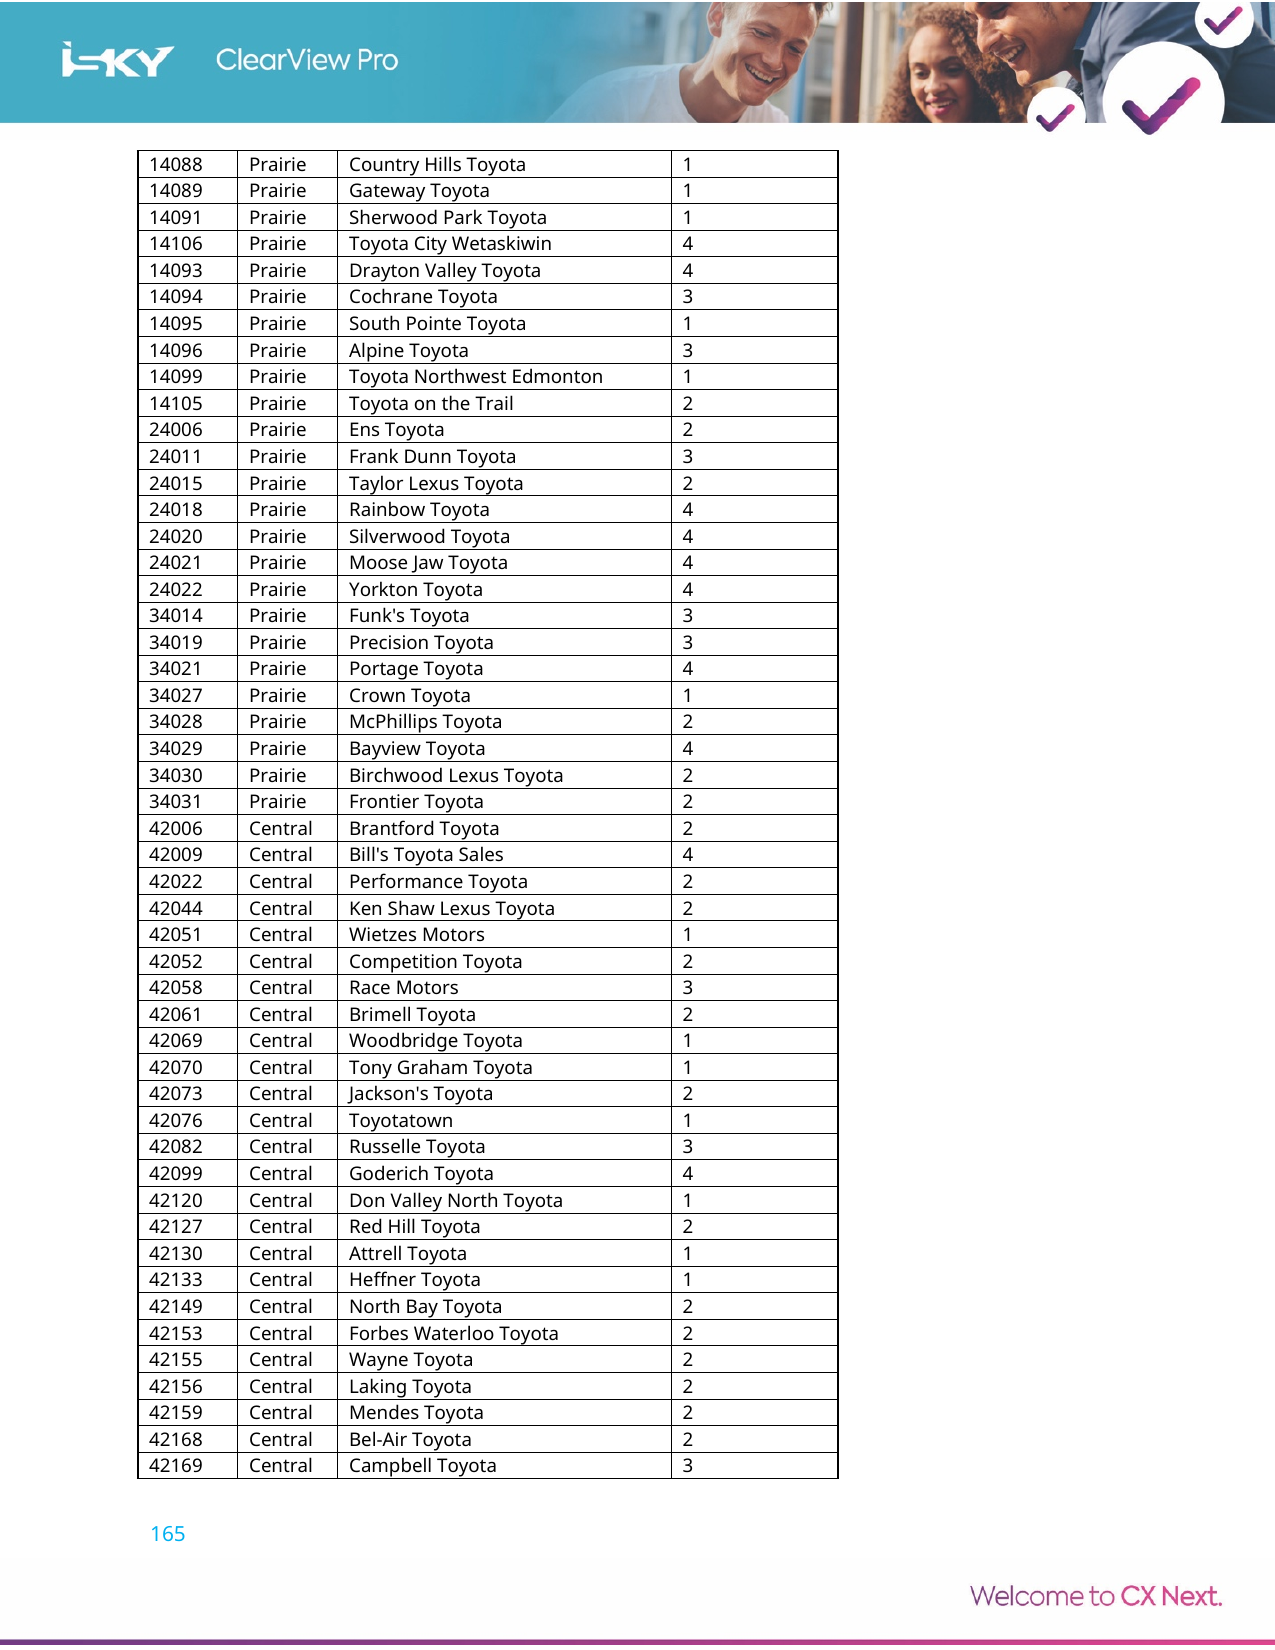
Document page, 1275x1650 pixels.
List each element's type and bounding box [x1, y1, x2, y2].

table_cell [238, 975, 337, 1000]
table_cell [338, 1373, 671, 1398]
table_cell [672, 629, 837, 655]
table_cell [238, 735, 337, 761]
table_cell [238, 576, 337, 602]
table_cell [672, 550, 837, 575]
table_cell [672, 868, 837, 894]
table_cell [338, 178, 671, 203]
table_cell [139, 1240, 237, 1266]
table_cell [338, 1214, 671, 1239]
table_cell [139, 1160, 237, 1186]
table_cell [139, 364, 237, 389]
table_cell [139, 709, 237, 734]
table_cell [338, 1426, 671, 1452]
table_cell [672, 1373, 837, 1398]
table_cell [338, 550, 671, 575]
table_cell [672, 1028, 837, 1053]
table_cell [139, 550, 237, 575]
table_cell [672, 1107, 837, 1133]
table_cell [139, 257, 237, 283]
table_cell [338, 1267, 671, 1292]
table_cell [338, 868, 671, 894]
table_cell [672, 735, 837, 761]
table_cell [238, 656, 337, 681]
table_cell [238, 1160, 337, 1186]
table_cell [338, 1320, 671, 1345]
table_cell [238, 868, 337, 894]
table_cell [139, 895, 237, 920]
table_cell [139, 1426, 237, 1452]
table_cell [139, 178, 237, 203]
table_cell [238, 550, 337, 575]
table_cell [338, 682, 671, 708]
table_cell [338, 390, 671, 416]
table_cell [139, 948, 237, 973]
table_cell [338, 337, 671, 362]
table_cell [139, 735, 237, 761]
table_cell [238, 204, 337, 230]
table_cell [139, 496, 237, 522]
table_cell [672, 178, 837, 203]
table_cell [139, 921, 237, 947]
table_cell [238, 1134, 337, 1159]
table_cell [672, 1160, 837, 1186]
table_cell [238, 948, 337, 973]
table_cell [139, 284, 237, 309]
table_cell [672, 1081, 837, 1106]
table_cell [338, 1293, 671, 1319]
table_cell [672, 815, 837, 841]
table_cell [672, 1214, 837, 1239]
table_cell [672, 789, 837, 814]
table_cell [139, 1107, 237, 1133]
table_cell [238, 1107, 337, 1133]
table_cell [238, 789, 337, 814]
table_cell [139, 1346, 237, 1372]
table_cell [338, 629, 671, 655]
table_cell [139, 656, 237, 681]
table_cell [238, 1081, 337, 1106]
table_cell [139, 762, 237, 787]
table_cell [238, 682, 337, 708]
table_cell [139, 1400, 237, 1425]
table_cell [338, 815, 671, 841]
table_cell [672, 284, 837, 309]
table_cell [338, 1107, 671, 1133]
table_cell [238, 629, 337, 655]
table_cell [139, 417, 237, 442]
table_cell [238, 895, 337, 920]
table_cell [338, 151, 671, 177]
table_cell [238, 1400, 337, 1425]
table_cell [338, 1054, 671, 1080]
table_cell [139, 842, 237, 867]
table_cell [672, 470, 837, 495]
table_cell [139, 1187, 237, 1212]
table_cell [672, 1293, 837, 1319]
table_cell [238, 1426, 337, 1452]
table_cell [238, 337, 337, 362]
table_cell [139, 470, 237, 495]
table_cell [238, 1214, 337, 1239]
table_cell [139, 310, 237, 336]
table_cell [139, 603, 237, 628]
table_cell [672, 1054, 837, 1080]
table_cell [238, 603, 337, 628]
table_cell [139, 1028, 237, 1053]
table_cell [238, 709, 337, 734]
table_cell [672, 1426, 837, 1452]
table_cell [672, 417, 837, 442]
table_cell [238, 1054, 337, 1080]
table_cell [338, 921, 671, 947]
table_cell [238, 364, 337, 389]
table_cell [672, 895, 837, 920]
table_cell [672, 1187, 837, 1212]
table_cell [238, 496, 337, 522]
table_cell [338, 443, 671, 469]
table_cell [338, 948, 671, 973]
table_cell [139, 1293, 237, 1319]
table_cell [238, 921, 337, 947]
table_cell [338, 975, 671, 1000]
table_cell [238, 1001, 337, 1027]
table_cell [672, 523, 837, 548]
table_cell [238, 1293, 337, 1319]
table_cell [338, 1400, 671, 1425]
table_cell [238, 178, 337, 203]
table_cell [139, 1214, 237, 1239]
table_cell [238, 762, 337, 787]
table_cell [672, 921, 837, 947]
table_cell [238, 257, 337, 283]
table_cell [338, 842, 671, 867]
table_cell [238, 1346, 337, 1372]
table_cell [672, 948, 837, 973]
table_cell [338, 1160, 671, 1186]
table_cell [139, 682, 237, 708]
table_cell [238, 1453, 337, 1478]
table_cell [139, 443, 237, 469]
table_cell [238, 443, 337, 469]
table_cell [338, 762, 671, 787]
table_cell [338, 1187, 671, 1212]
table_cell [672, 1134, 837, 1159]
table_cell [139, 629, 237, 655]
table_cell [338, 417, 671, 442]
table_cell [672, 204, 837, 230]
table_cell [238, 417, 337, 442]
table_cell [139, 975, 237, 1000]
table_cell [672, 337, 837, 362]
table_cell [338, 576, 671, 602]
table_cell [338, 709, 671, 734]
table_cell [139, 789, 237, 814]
picture [0, 1558, 1275, 1645]
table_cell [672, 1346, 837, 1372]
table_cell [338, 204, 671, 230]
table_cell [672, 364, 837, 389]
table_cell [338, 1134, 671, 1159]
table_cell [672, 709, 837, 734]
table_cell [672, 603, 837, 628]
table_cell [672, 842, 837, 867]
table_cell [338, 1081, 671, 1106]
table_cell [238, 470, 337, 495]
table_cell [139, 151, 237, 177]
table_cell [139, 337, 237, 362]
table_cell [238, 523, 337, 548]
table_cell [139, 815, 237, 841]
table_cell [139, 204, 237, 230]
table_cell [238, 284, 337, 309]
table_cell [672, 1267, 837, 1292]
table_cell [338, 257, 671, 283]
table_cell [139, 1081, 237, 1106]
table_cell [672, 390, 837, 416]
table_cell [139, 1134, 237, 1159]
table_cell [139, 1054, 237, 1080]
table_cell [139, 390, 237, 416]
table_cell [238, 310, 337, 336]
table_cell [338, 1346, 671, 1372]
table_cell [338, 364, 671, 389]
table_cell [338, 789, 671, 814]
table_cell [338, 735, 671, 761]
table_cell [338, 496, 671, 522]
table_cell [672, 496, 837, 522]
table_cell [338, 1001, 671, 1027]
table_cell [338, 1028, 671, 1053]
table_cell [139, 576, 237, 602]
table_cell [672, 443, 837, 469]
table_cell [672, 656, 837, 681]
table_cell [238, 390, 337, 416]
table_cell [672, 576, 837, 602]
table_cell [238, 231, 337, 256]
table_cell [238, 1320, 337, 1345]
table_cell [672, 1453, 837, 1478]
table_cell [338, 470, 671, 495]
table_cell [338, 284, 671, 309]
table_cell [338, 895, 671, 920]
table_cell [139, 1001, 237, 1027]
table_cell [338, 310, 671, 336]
picture [0, 2, 1275, 140]
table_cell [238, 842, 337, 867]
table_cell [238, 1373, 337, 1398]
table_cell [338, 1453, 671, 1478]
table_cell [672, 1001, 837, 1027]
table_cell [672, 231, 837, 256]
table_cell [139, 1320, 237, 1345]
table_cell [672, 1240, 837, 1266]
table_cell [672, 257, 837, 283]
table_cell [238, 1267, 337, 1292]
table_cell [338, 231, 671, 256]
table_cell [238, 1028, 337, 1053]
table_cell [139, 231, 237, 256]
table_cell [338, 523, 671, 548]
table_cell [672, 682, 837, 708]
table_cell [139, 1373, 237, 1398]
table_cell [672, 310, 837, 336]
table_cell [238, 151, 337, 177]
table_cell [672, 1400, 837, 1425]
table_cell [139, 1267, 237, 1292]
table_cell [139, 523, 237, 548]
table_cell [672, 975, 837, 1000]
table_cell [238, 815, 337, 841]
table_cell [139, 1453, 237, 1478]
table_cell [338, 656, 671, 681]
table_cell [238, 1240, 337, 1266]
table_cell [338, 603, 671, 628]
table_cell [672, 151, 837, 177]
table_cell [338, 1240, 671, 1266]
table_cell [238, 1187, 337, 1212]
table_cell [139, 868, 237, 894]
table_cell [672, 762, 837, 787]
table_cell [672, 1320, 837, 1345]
